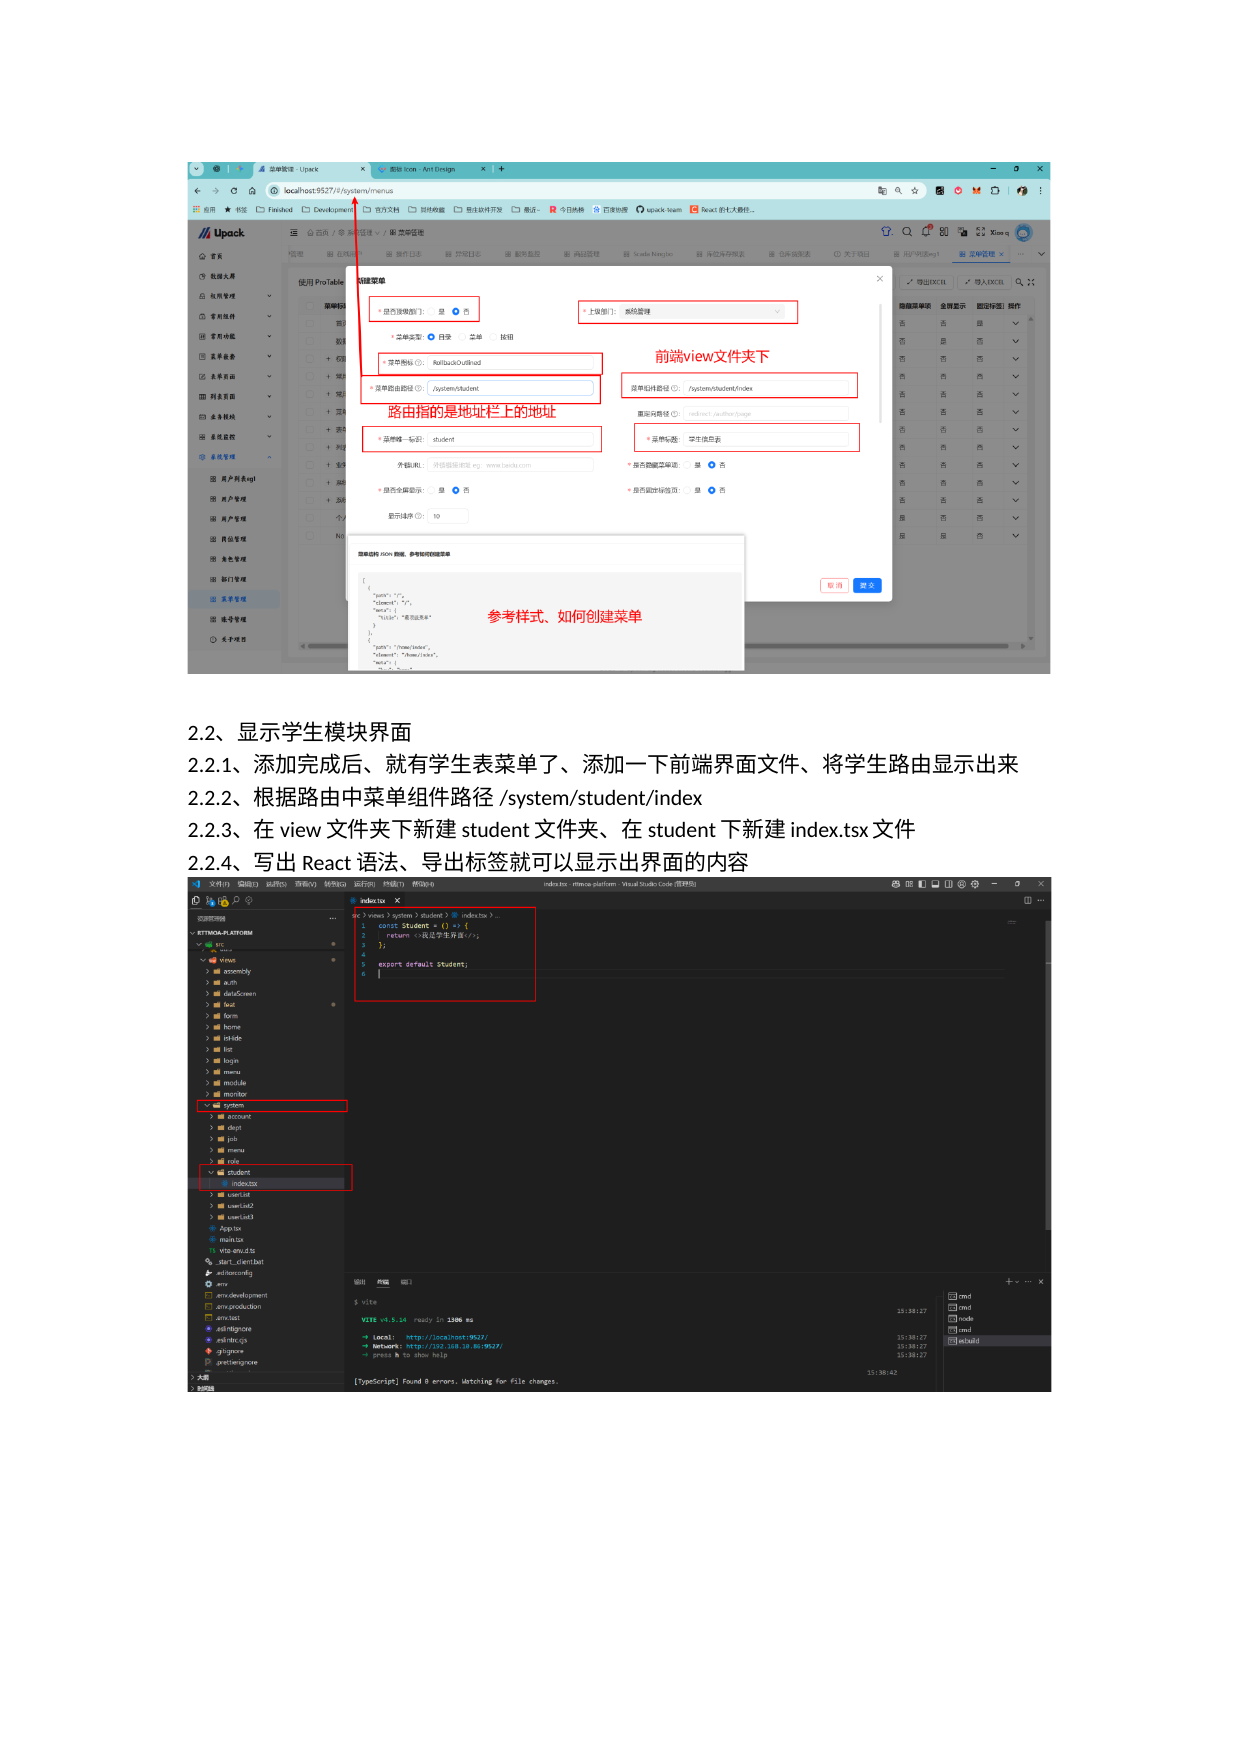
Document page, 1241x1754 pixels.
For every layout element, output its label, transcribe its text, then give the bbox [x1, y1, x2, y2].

picture [187, 877, 1052, 1392]
text 2.2.4、写出React语法、导出标签就可以显示出界面的内容 [187, 844, 1053, 877]
picture [187, 162, 1051, 674]
text 2.2.1、添加完成后、就有学生表菜单了、添加一下前端界面文件、将学生路由显示出来 [187, 747, 1053, 779]
text 2.2.2、根据路由中菜单组件路径 /system/student/index [187, 779, 1053, 812]
text 2.2、显示学生模块界面 [187, 714, 1053, 747]
text 2.2.3、在view文件夹下新建student文件夹、在student下新建index.tsx文件 [187, 812, 1053, 844]
